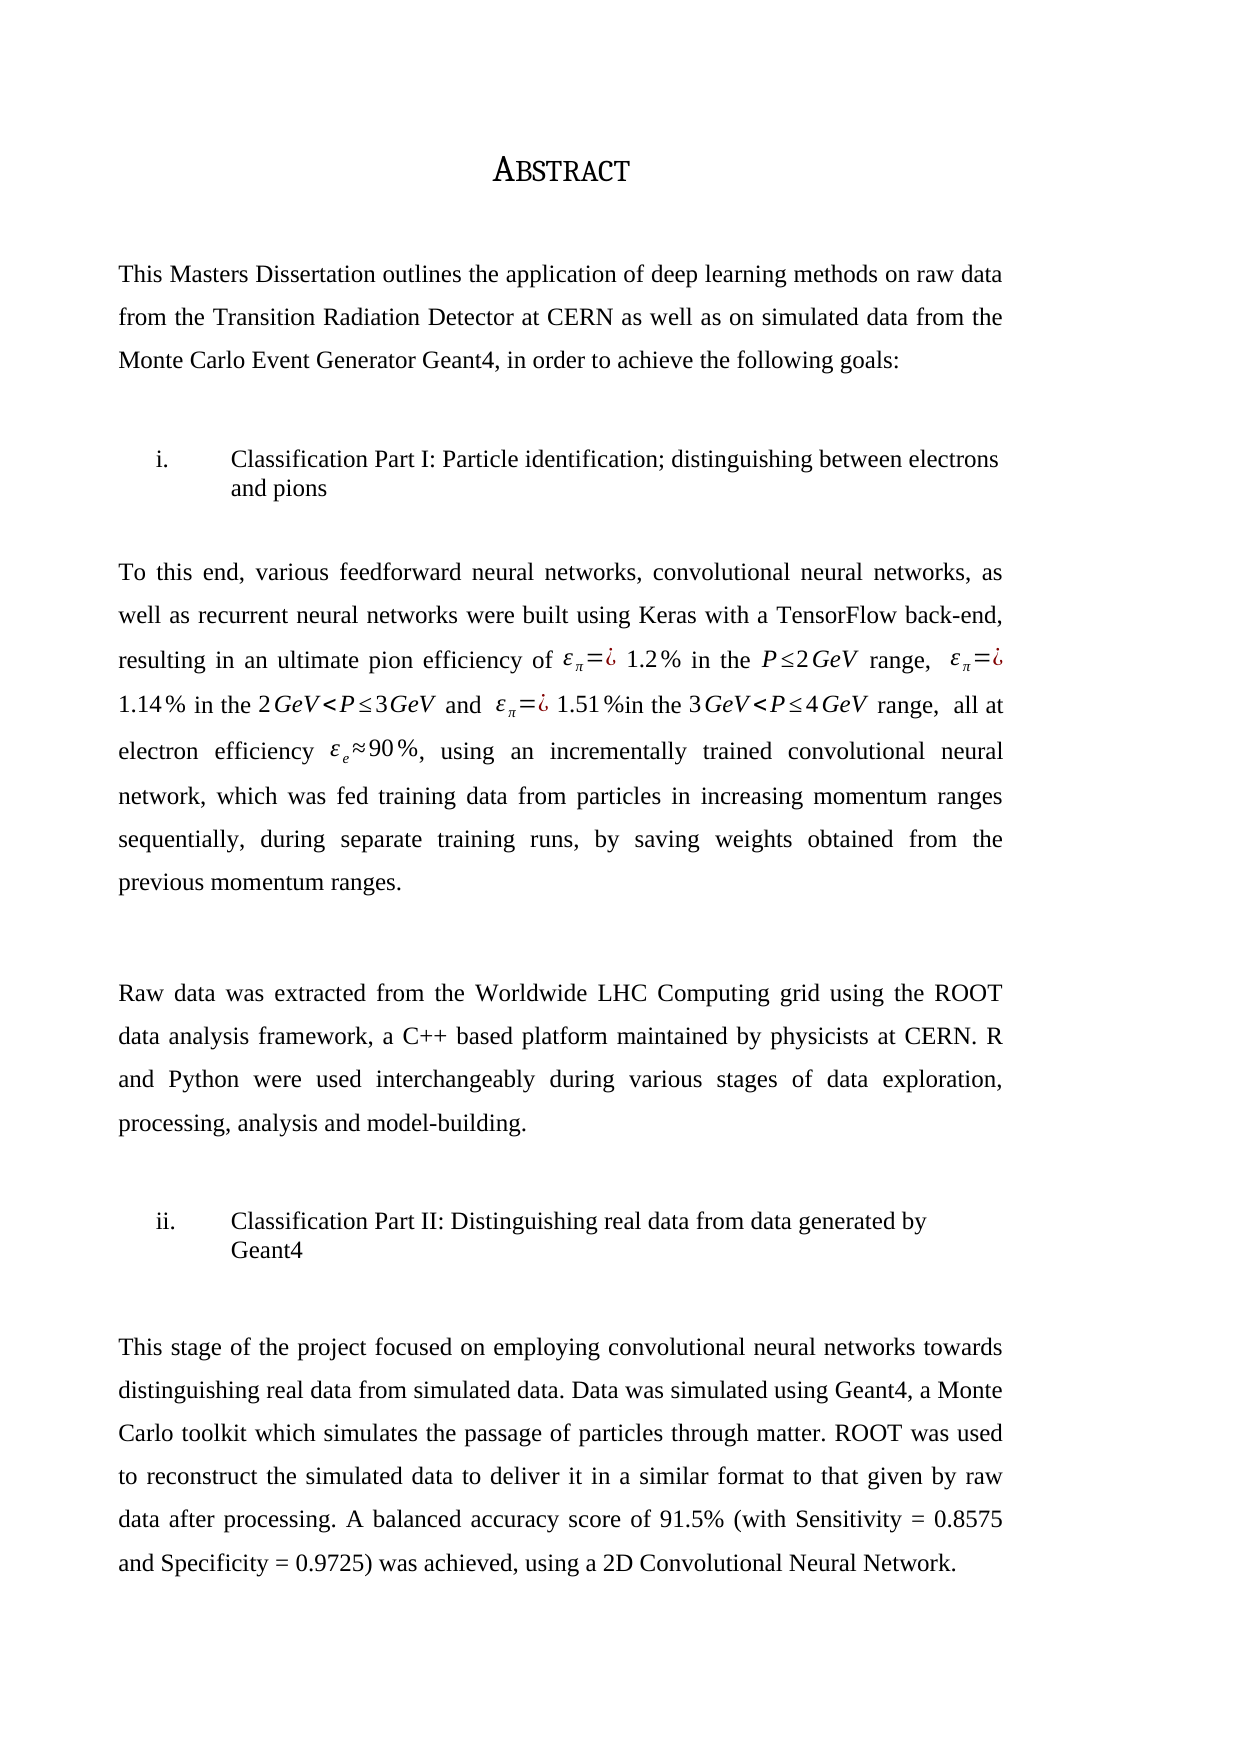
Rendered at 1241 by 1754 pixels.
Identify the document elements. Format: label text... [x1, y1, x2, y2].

text This stage of the project focused on employing convolutional neural networks towards distinguishing real data from simulated data. Data was simulated using Geant4, a Monte Carlo toolkit which simulates the passage of particles through matter. ROOT was used to reconstruct the simulated data to deliver it in a similar format to that given by raw data after processing. A balanced accuracy score of 91.5% (with Sensitivity = 0.8575 and Specificity = 0.9725) was achieved, using a 2D Convolutional Neural Network. [118, 1332, 1004, 1576]
text To this end, various feedforward neural networks, convolutional neural networks, as well as recurrent neural networks were built using Keras with a TensorFlow back-end, resulting in an ultimate pion efficiency of in the range, in the and in the range, all at electron efficiency , using an incrementally trained convolutional neural network, which was fed training data from particles in increasing momentum ranges sequentially, during separate training runs, by saving weights obtained from the previous momentum ranges. [118, 557, 1004, 896]
subtitle Abstract [118, 148, 1004, 191]
text Raw data was extracted from the Worldwide LHC Computing grid using the ROOT data analysis framework, a C++ based platform maintained by physicists at CERN. R and Python were used interchangeably during various stages of data exploration, processing, analysis and model-building. [118, 978, 1004, 1136]
list Classification Part II: Distinguishing real data from data generated by Geant4 [156, 1206, 1004, 1264]
list Classification Part I: Particle identification; distinguishing between electrons and pions [156, 444, 1004, 502]
text This Masters Dissertation outlines the application of deep learning methods on raw data from the Transition Radiation Detector at CERN as well as on simulated data from the Monte Carlo Event Generator Geant4, in order to achieve the following goals: [118, 259, 1004, 374]
